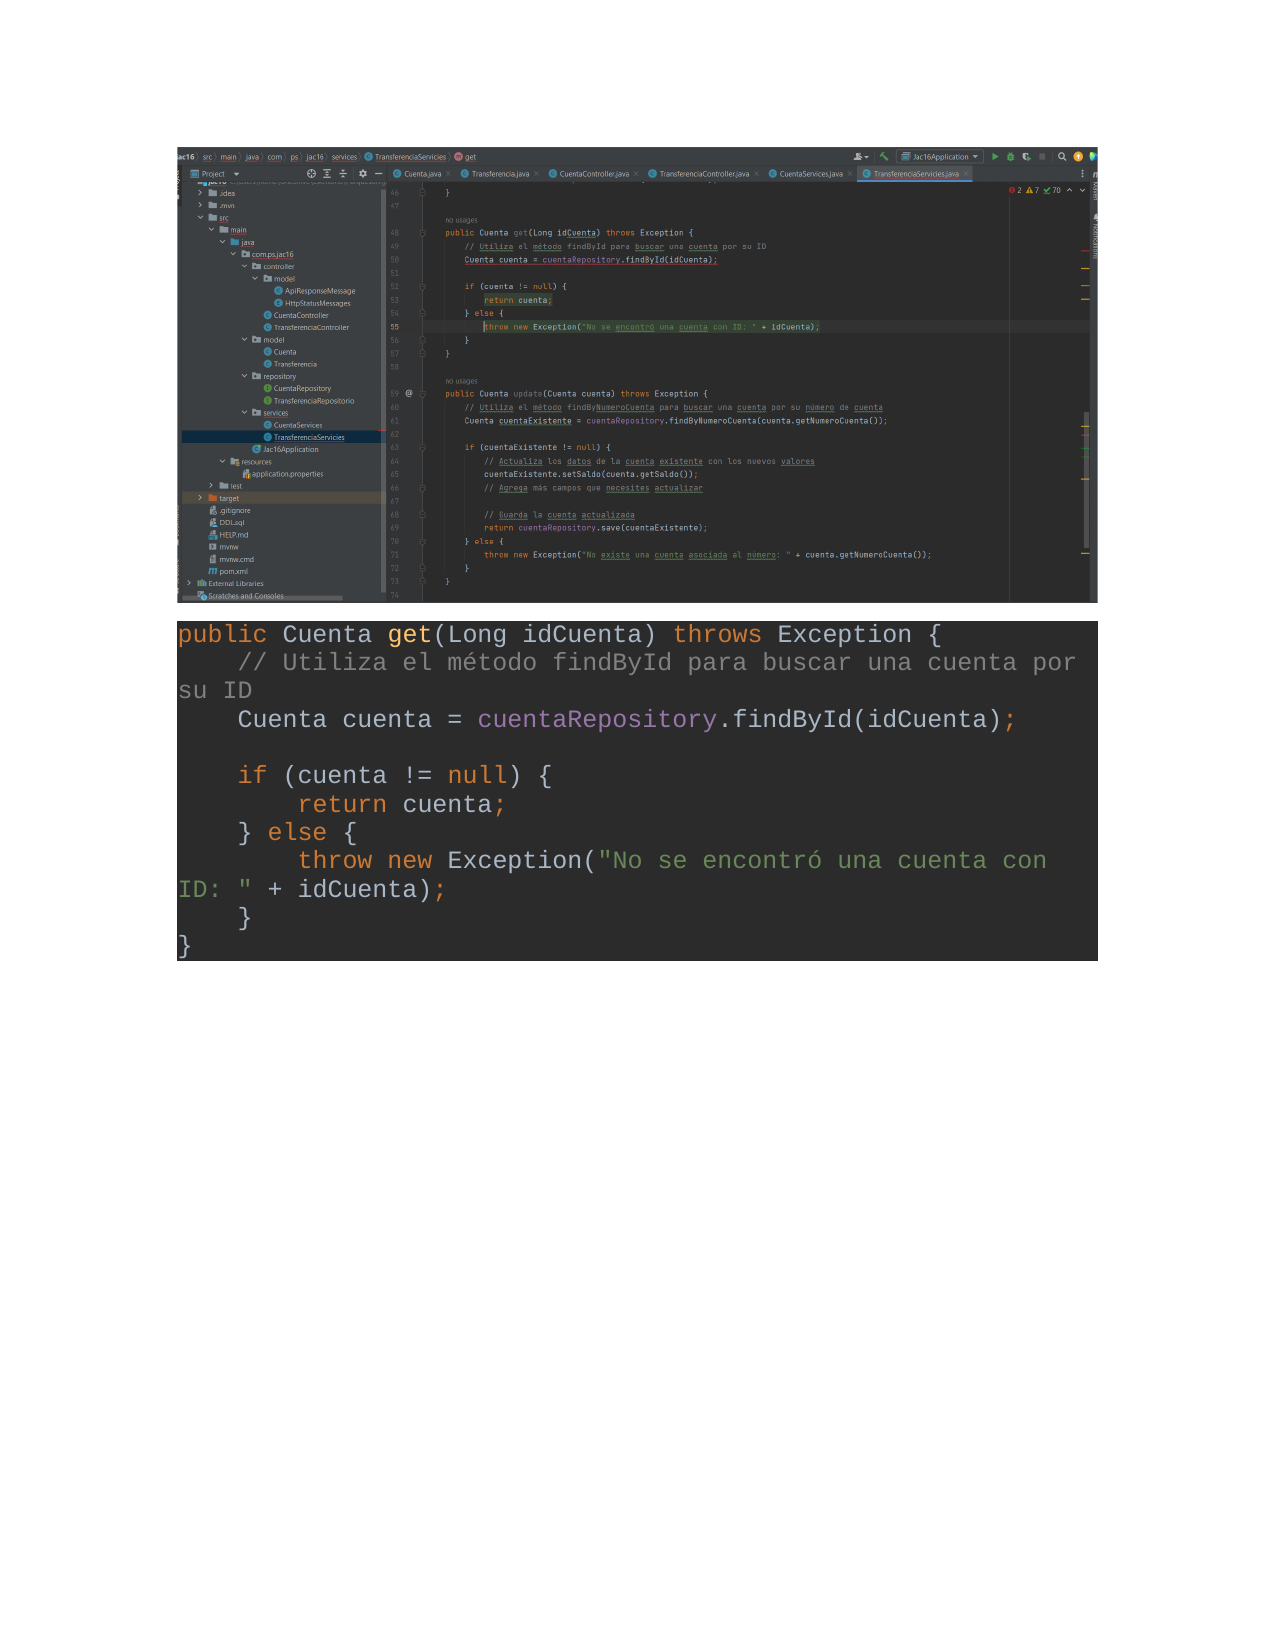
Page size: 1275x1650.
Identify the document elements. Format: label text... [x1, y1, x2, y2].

text public Cuenta get(Long idCuenta) throws Exception { // Utiliza el método findById para buscar una cuenta por su ID Cuenta cuenta = cuentaRepository.findById(idCuenta); if (cuenta != null) { return cuenta; } else { throw new Exception("No se encontró una cuenta con ID: " + idCuenta); } } [177, 621, 1098, 961]
picture [177, 147, 1098, 603]
